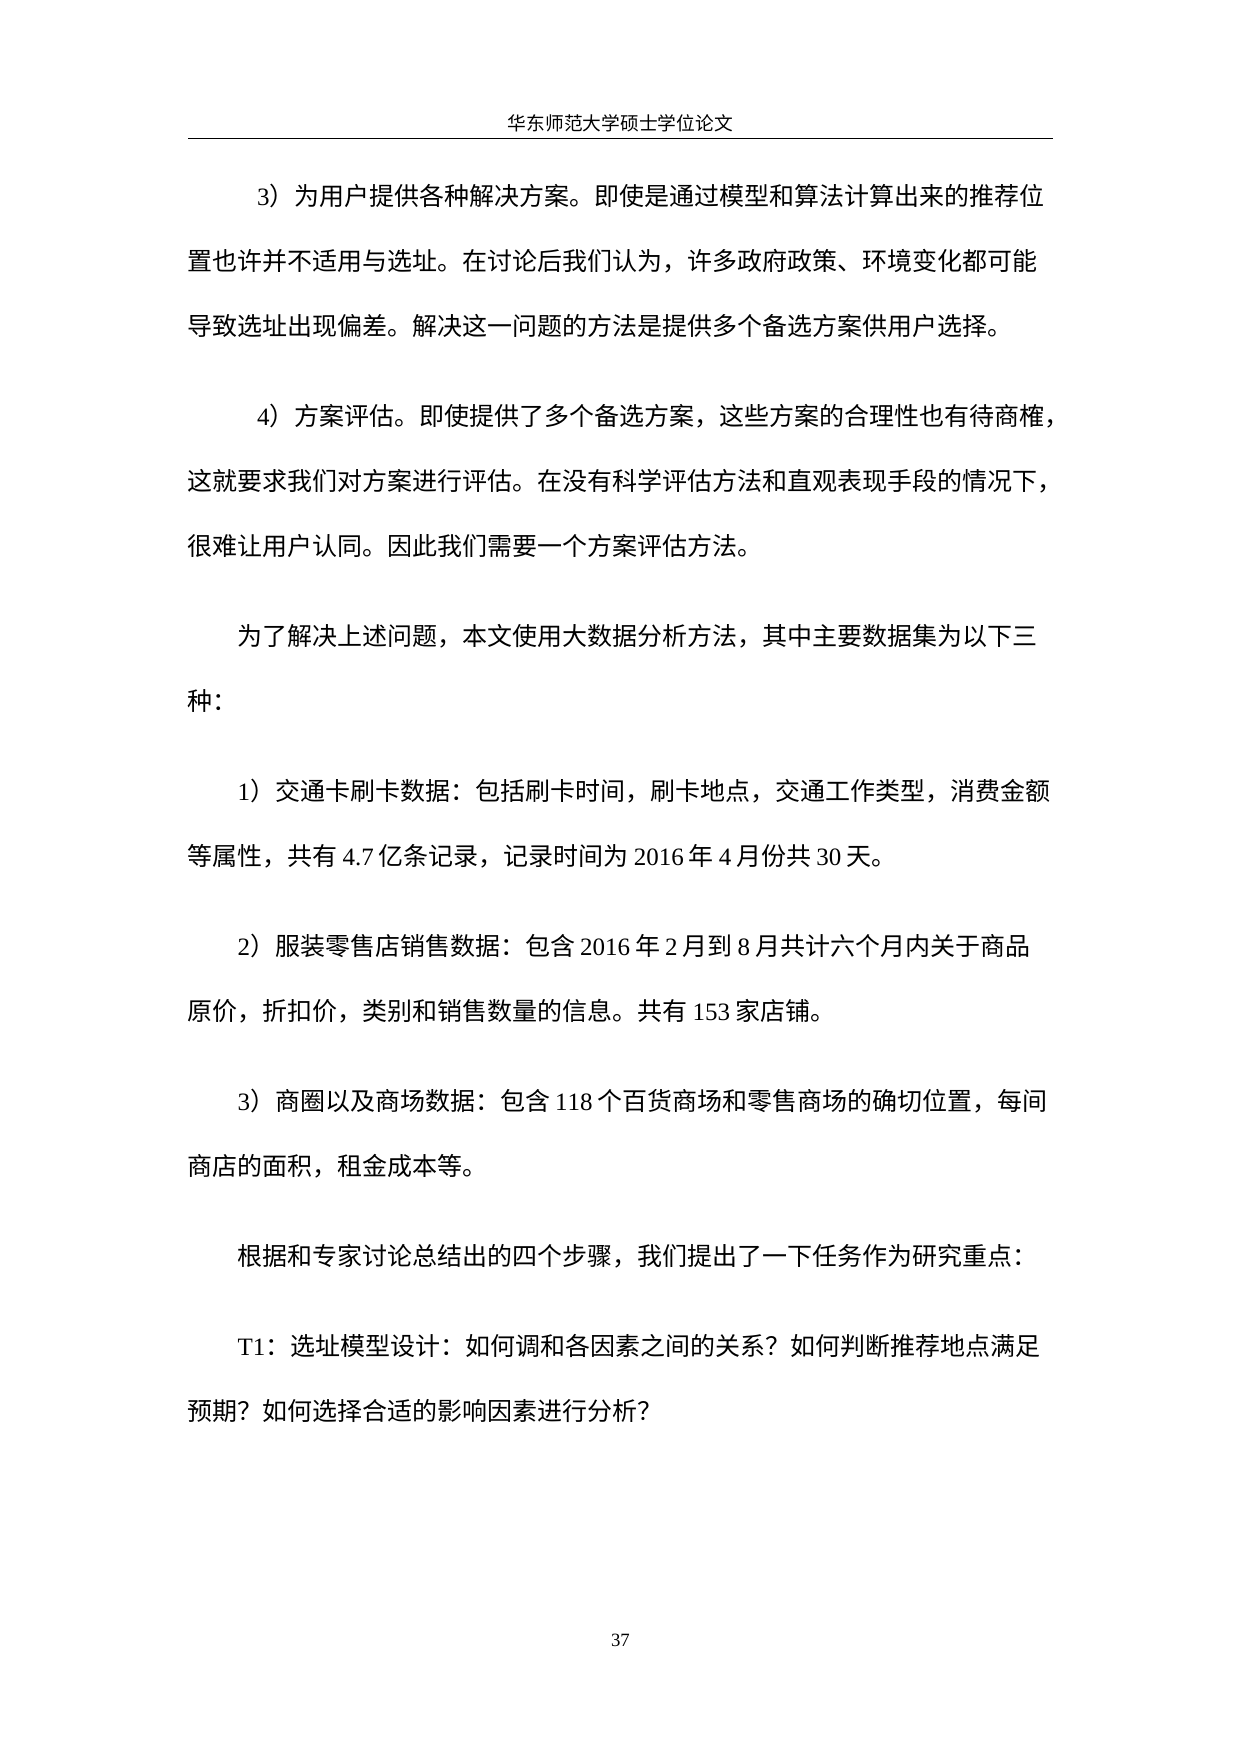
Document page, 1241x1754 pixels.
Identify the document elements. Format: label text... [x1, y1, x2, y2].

text 2）服装零售店销售数据：包含2016年2月到8月共计六个月内关于商品原价，折扣价，类别和销售数量的信息。共有153家店铺。 [187, 912, 1053, 1042]
text T1：选址模型设计：如何调和各因素之间的关系？如何判断推荐地点满足预期？如何选择合适的影响因素进行分析？ [187, 1312, 1053, 1442]
text 1）交通卡刷卡数据：包括刷卡时间，刷卡地点，交通工作类型，消费金额等属性，共有4.7亿条记录，记录时间为2016年4月份共30天。 [187, 757, 1053, 887]
text 根据和专家讨论总结出的四个步骤，我们提出了一下任务作为研究重点： [187, 1222, 1053, 1287]
text 3）商圈以及商场数据：包含118个百货商场和零售商场的确切位置，每间商店的面积，租金成本等。 [187, 1067, 1053, 1197]
text 4）方案评估。即使提供了多个备选方案，这些方案的合理性也有待商榷，这就要求我们对方案进行评估。在没有科学评估方法和直观表现手段的情况下，很难让用户认同。因此我们需要一个方案评估方法。 [187, 382, 1053, 577]
text 3）为用户提供各种解决方案。即使是通过模型和算法计算出来的推荐位置也许并不适用与选址。在讨论后我们认为，许多政府政策、环境变化都可能导致选址出现偏差。解决这一问题的方法是提供多个备选方案供用户选择。 [187, 162, 1053, 357]
text 为了解决上述问题，本文使用大数据分析方法，其中主要数据集为以下三种： [187, 602, 1053, 732]
